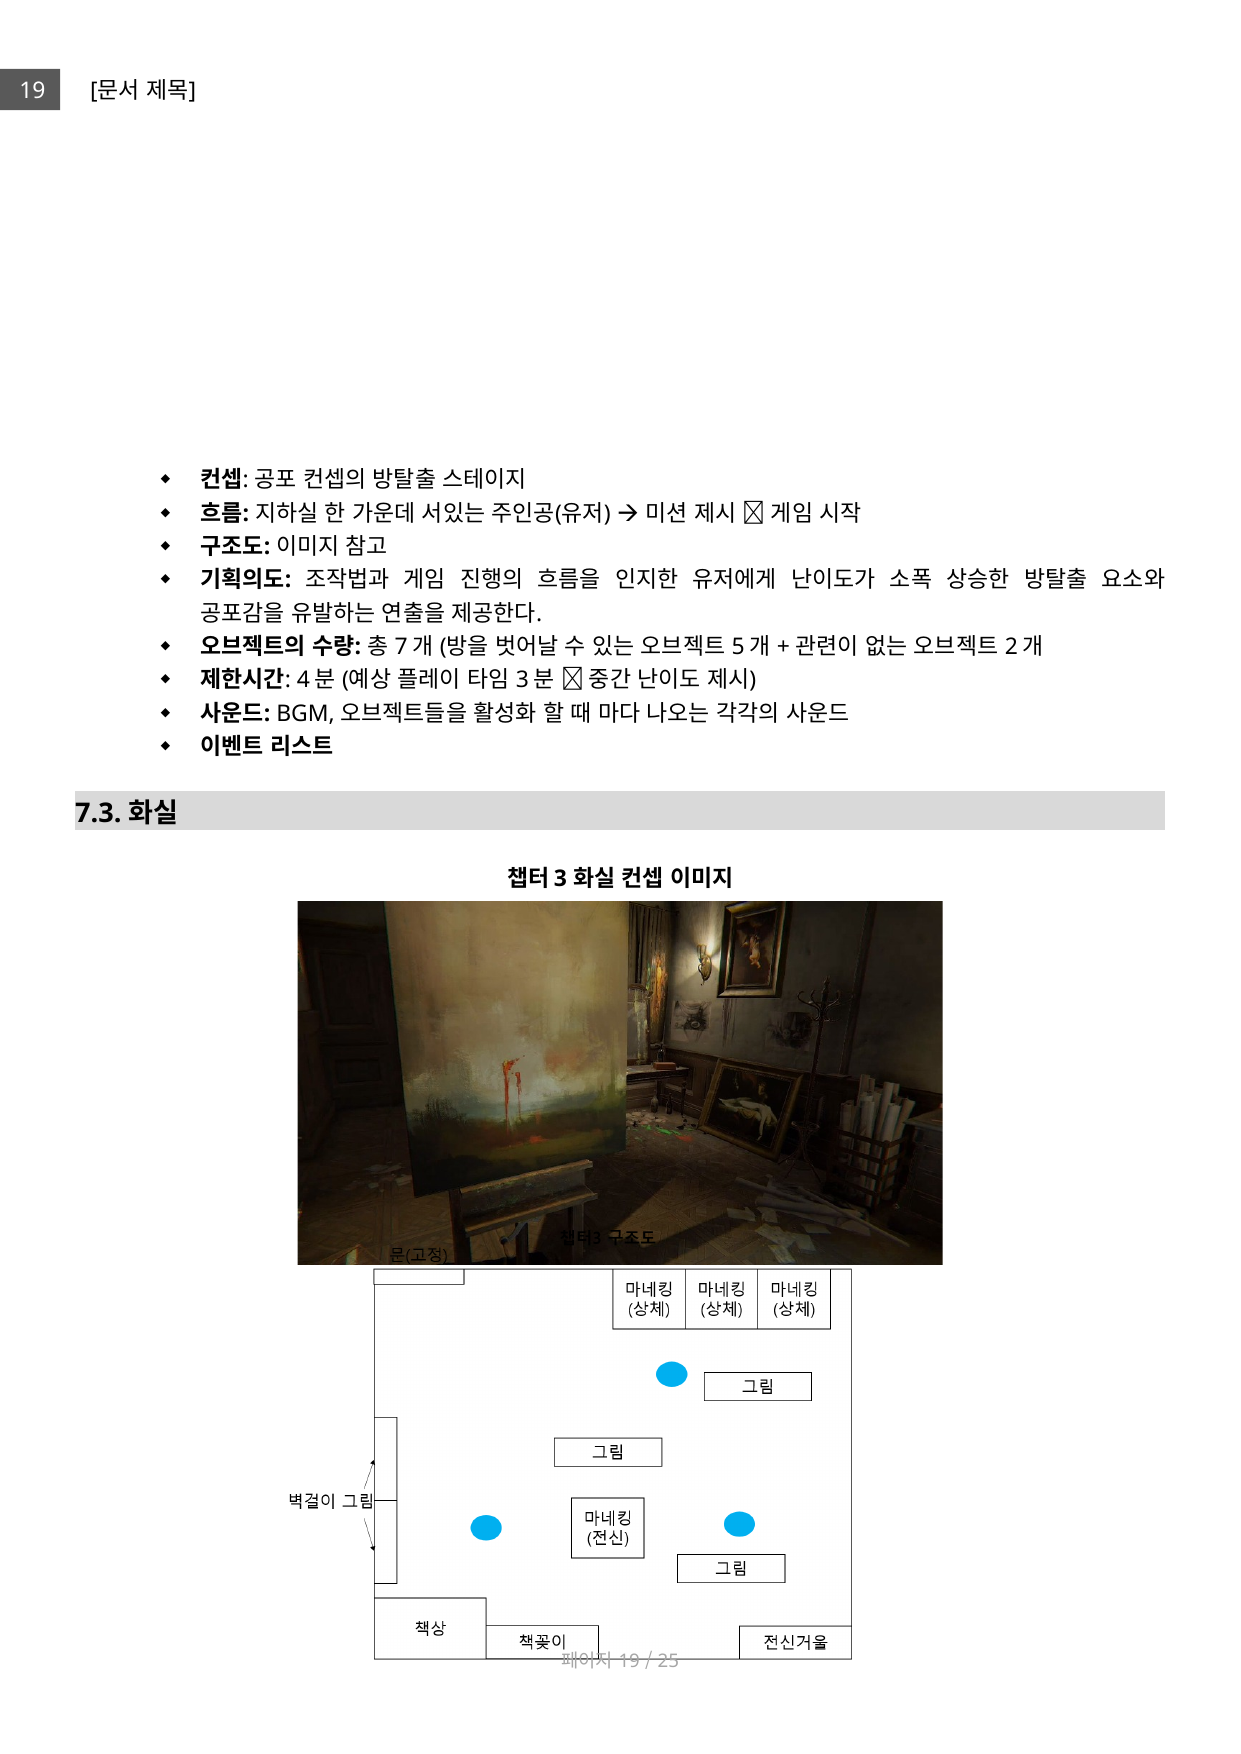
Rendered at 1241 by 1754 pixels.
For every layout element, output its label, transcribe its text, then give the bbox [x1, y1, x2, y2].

list 흐름: 지하실 한 가운데 서있는 주인공(유저) 미션 제시 게임 시작 [159, 494, 1165, 528]
picture [581, 1654, 587, 1662]
list 기획의도: 조작법과 게임 진행의 흐름을 인지한 유저에게 난이도가 소폭 상승한 방탈출 요소와 공포감을 유발하는 연출을 제공한다. [159, 561, 1165, 628]
list 오브젝트의 수량: 총 7개 (방을 벗어날 수 있는 오브젝트 5개 + 관련이 없는 오브젝트 2개 [159, 628, 1165, 661]
picture [276, 901, 943, 1662]
list 사운드: BGM, 오브젝트들을 활성화 할 때 마다 나오는 각각의 사운드 [159, 694, 1165, 728]
list 구조도: 이미지 참고 [159, 528, 1165, 561]
text 챕터3 화실 컨셉 이미지 [75, 860, 1165, 894]
list 이벤트 리스트 [159, 728, 1165, 761]
list 컨셉: 공포 컨셉의 방탈출 스테이지 [159, 461, 1165, 494]
list 제한시간: 4분 (예상 플레이 타임 3분 중간 난이도 제시) [159, 661, 1165, 694]
text 화실 [75, 791, 1165, 830]
